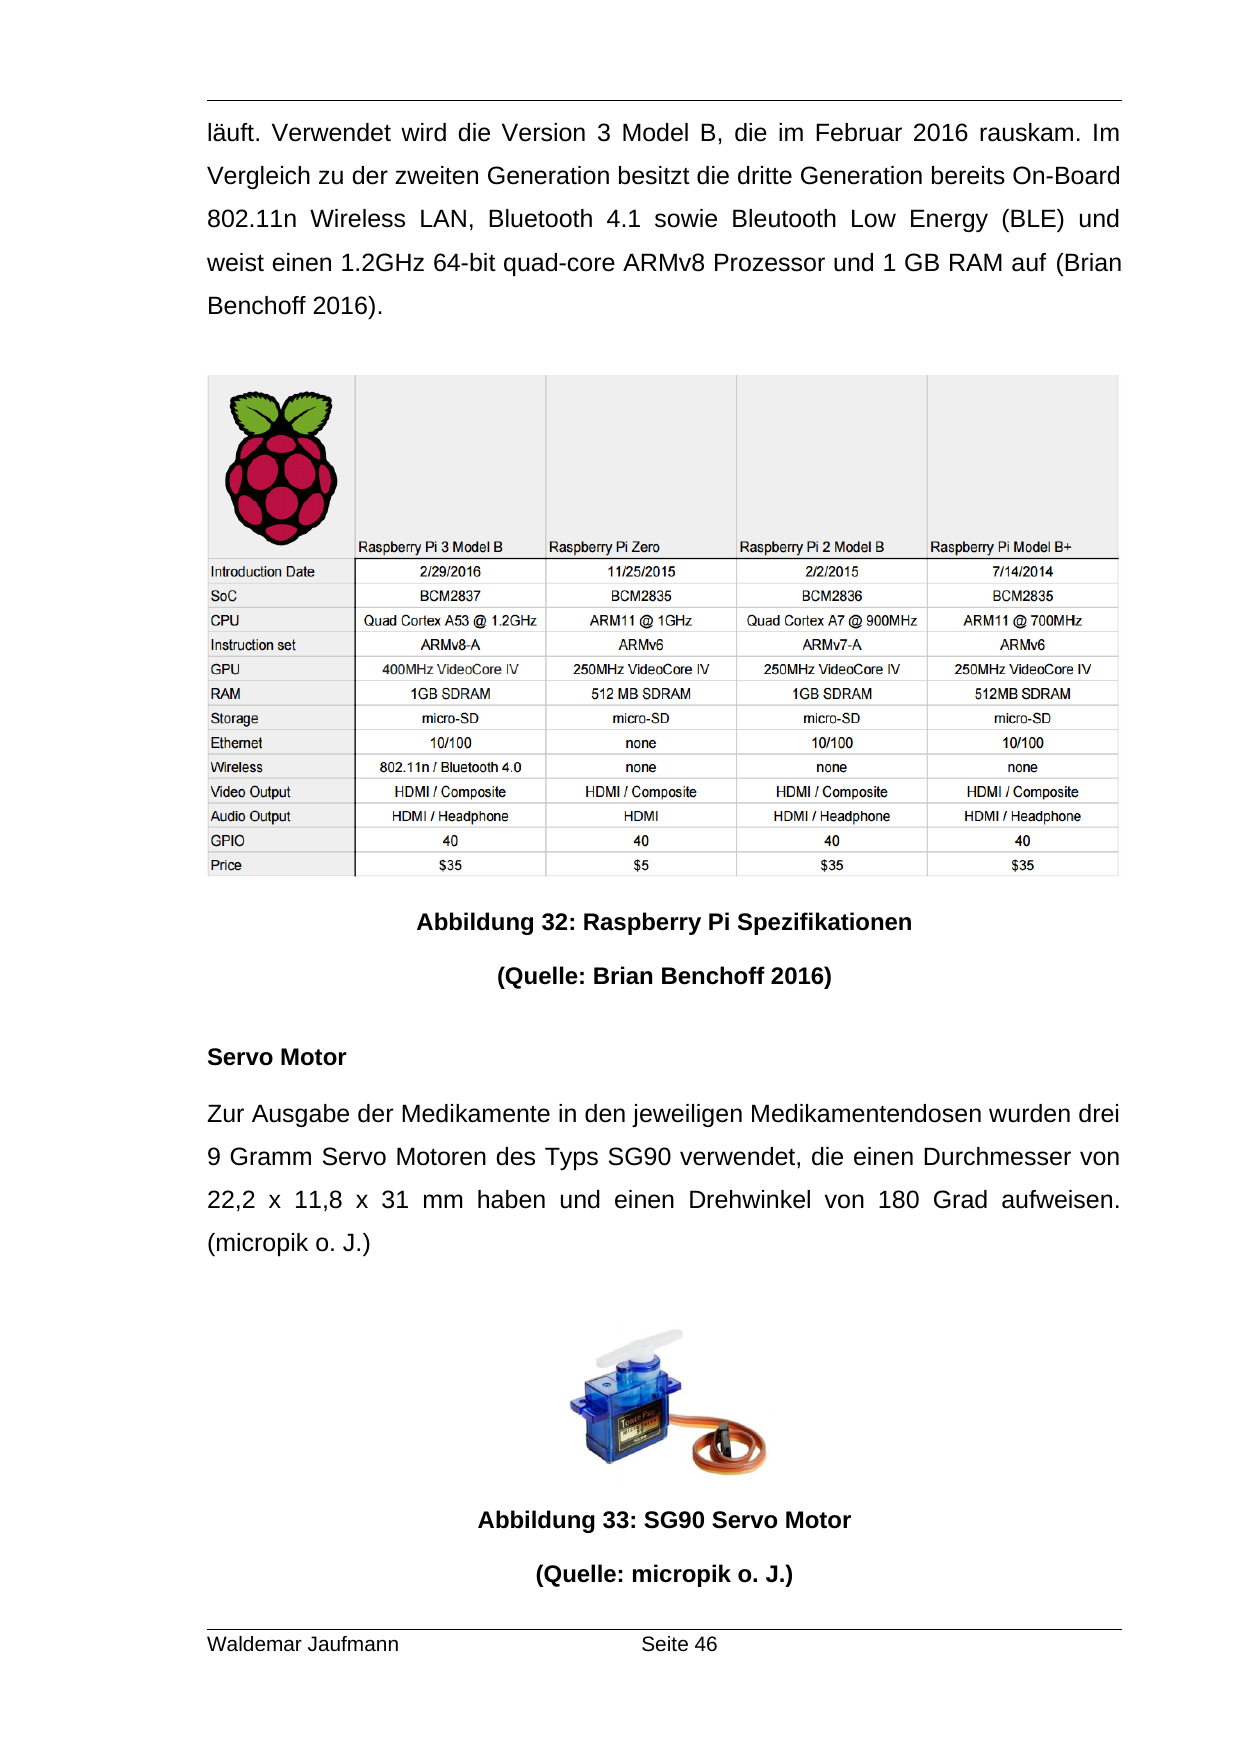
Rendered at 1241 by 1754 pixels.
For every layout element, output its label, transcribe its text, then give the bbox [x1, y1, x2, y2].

picture [207, 375, 1122, 882]
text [207, 118, 1122, 319]
text Servo Motor [207, 1043, 1122, 1071]
text Abbildung 32: Raspberry Pi Spezifikationen [207, 908, 1122, 936]
text Zur Ausgabe der Medikamente in den jeweiligen Medikamentendosen wurden drei 9 Gramm Servo Motoren des Typs SG90 verwendet, die einen Durchmesser von 22,2 x 11,8 x 31 mm haben und einen Drehwinkel von 180 Grad aufweisen. (micropik o. J.) [207, 1098, 1122, 1257]
text Abbildung 33: SG90 Servo Motor [207, 1506, 1122, 1534]
picture [558, 1312, 771, 1494]
text (Quelle: Brian Benchoff 2016) [207, 962, 1122, 989]
text (Quelle: micropik o. J.) [207, 1560, 1122, 1588]
